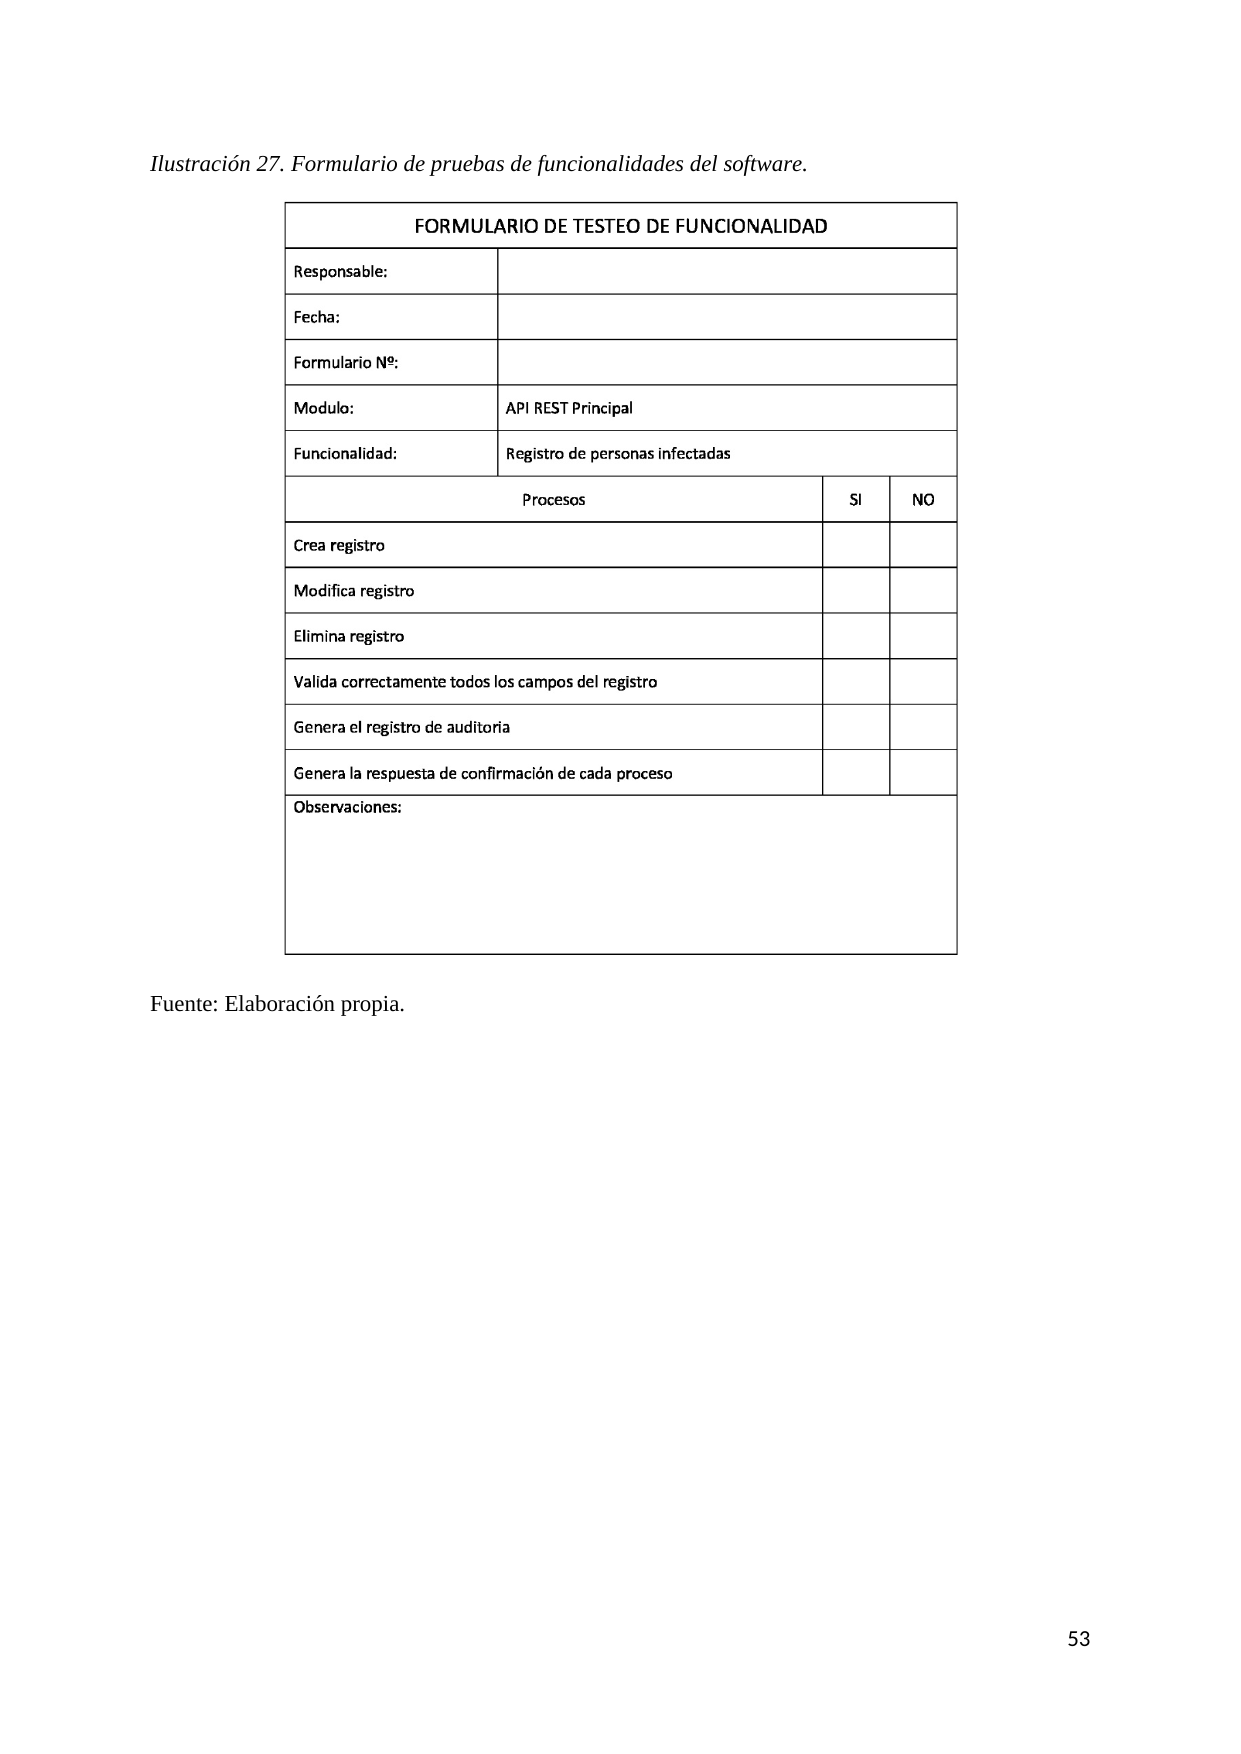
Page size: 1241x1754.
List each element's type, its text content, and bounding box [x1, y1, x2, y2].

picture [278, 197, 962, 960]
text Fuente: Elaboración propia. [150, 990, 1090, 1017]
text Ilustración 27. Formulario de pruebas de funcionalidades del software. [150, 150, 1090, 176]
